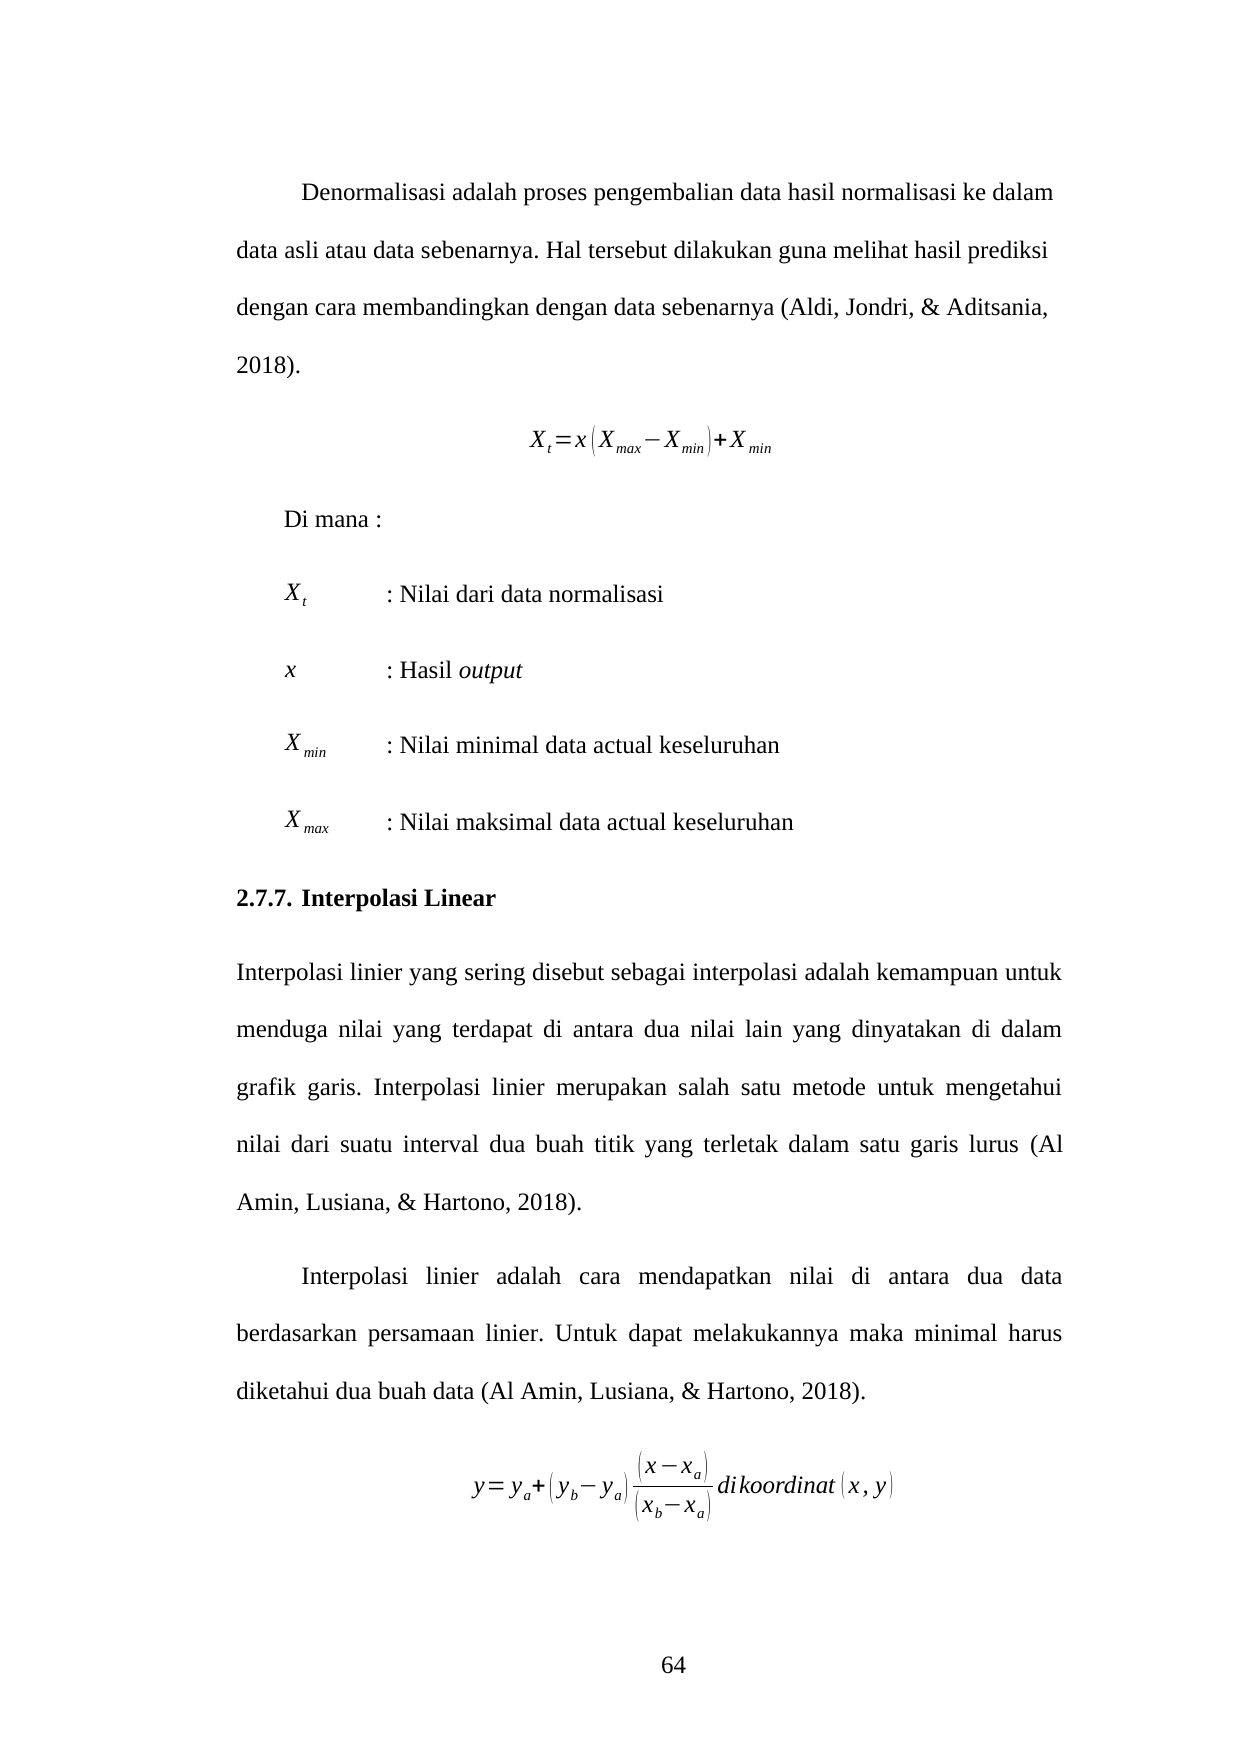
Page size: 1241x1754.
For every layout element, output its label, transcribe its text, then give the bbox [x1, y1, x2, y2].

text : Nilai minimal data actual keseluruhan [283, 729, 1063, 760]
text Interpolasi linier yang sering disebut sebagai interpolasi adalah kemampuan untuk menduga nilai yang terdapat di antara dua nilai lain yang dinyatakan di dalam grafik garis. Interpolasi linier merupakan salah satu metode untuk mengetahui nilai dari suatu interval dua buah titik yang terletak dalam satu garis lurus . [236, 957, 1063, 1216]
text Interpolasi linier adalah cara mendapatkan nilai di antara dua data berdasarkan persamaan linier. Untuk dapat melakukannya maka minimal harus diketahui dua buah data . [236, 1261, 1063, 1405]
subtitle Interpolasi Linear [236, 883, 1063, 911]
text : Hasil output [283, 655, 1063, 684]
text : Nilai maksimal data actual keseluruhan [283, 806, 1063, 837]
text Di mana : [236, 504, 1063, 533]
text Denormalisasi adalah proses pengembalian data hasil normalisasi ke dalam data asli atau data sebenarnya. Hal tersebut dilakukan guna melihat hasil prediksi dengan cara membandingkan dengan data sebenarnya . [236, 177, 1063, 378]
text : Nilai dari data normalisasi [283, 578, 1063, 609]
